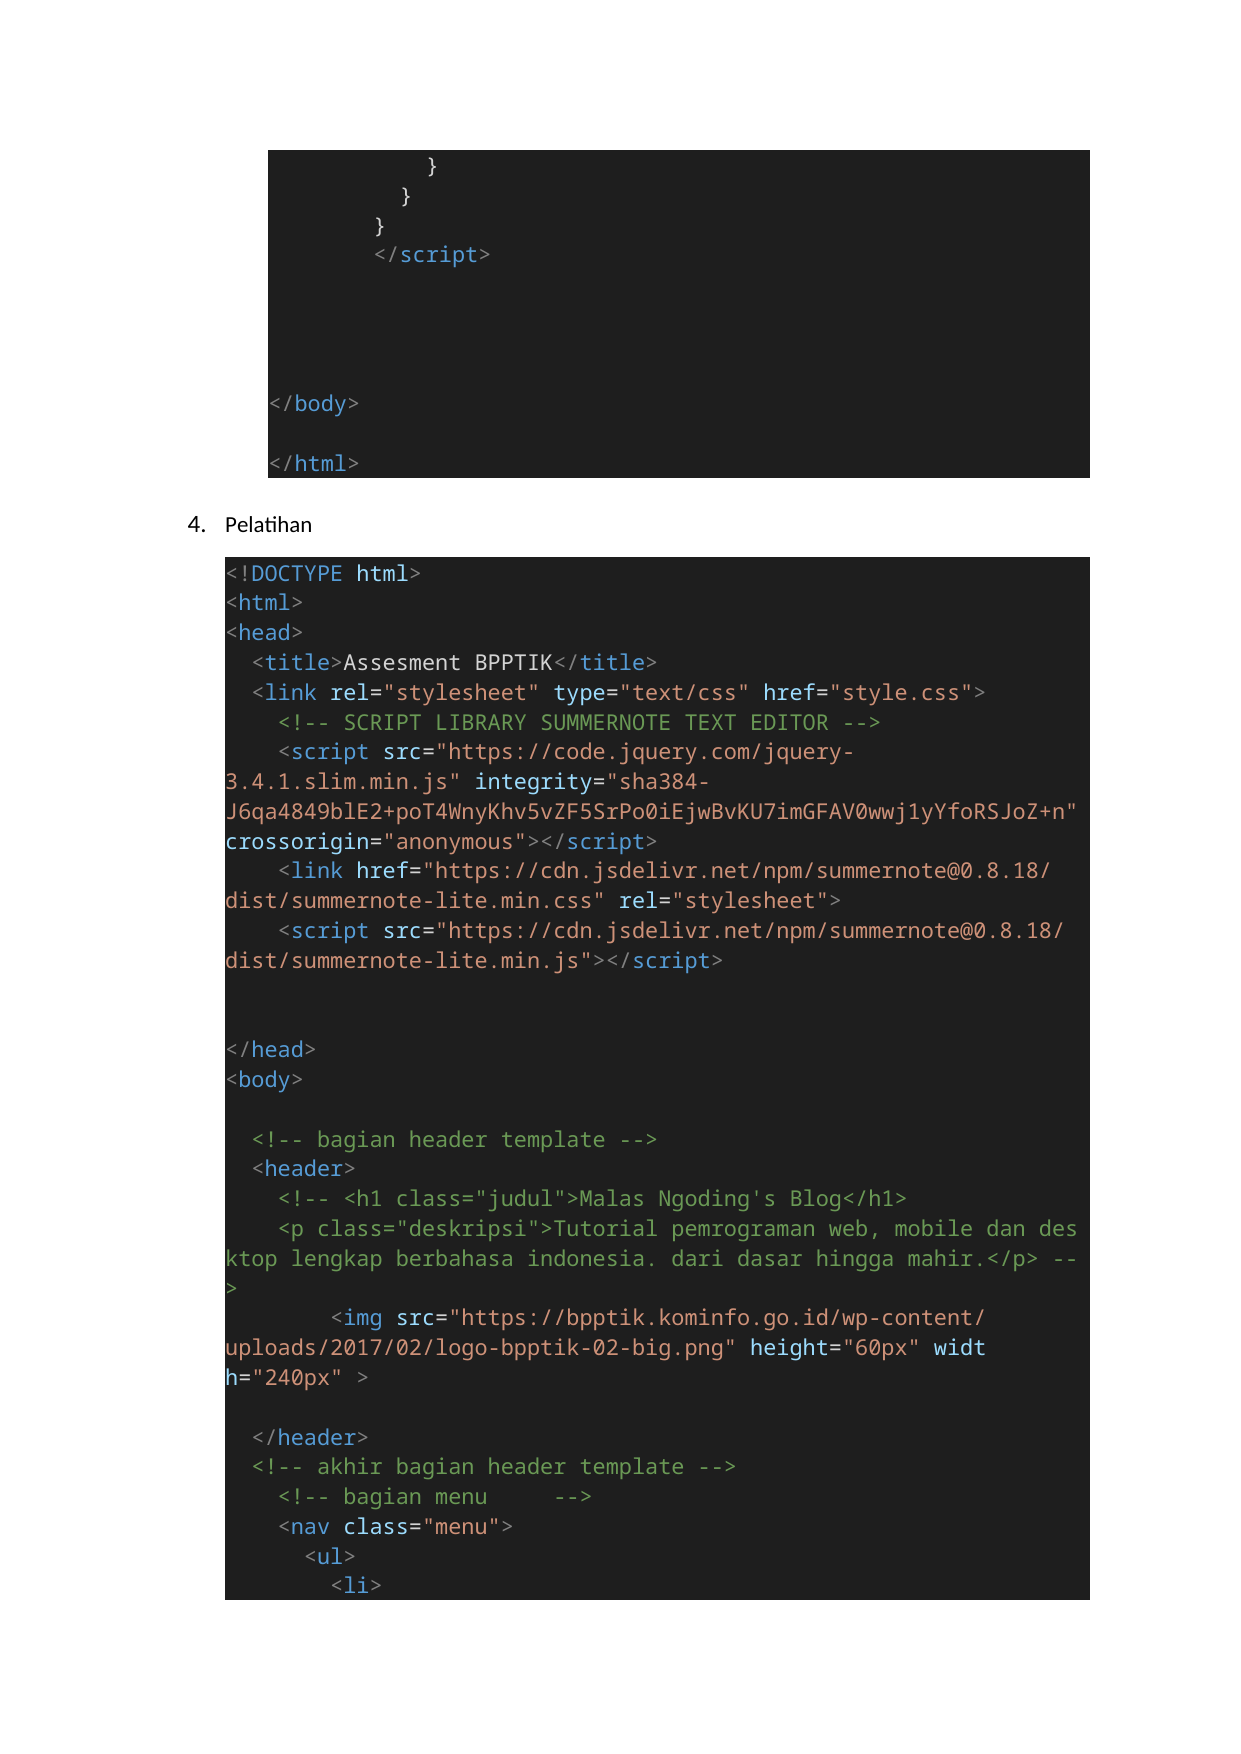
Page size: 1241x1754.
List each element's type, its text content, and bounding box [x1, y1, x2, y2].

text <head> [225, 617, 1090, 647]
text } [268, 150, 1090, 180]
text </body> [268, 388, 1090, 418]
text </header> [225, 1421, 1090, 1451]
text } [268, 209, 1090, 239]
text <!-- bagian menu --> [225, 1481, 1090, 1511]
text <header> [225, 1153, 1090, 1183]
text </script> [268, 239, 1090, 269]
text <html> [225, 587, 1090, 617]
text <!-- SCRIPT LIBRARY SUMMERNOTE TEXT EDITOR --> [225, 706, 1090, 736]
list Pelatihan [187, 508, 1090, 538]
text <script src="https://code.jquery.com/jquery-3.4.1.slim.min.js" integrity="sha384-J6qa4849blE2+poT4WnyKhv5vZF5SrPo0iEjwBvKU7imGFAV0wwj1yYfoRSJoZ+n" crossorigin="anonymous"></script> [225, 736, 1090, 855]
text </html> [268, 448, 1090, 478]
text <body> [225, 1064, 1090, 1094]
text <ul> [225, 1541, 1090, 1570]
text <img src="https://bpptik.kominfo.go.id/wp-content/uploads/2017/02/logo-bpptik-02-big.png" height="60px" width="240px" > [225, 1302, 1090, 1392]
text <nav class="menu"> [225, 1511, 1090, 1541]
text <script src="https://cdn.jsdelivr.net/npm/summernote@0.8.18/dist/summernote-lite.min.js"></script> [225, 915, 1090, 974]
text <link href="https://cdn.jsdelivr.net/npm/summernote@0.8.18/dist/summernote-lite.min.css" rel="stylesheet"> [225, 855, 1090, 915]
text } [268, 180, 1090, 209]
text <link rel="stylesheet" type="text/css" href="style.css"> [225, 677, 1090, 706]
text <!-- <h1 class="judul">Malas Ngoding's Blog</h1> [225, 1183, 1090, 1213]
text <p class="deskripsi">Tutorial pemrograman web, mobile dan desktop lengkap berbahasa indonesia. dari dasar hingga mahir.</p> --> [225, 1213, 1090, 1302]
text <li> [225, 1570, 1090, 1600]
text <!-- akhir bagian header template --> [225, 1451, 1090, 1481]
text <!-- bagian header template --> [225, 1123, 1090, 1153]
text </head> [225, 1034, 1090, 1064]
text <!DOCTYPE html> [225, 557, 1090, 587]
text <title>Assesment BPPTIK</title> [225, 647, 1090, 677]
